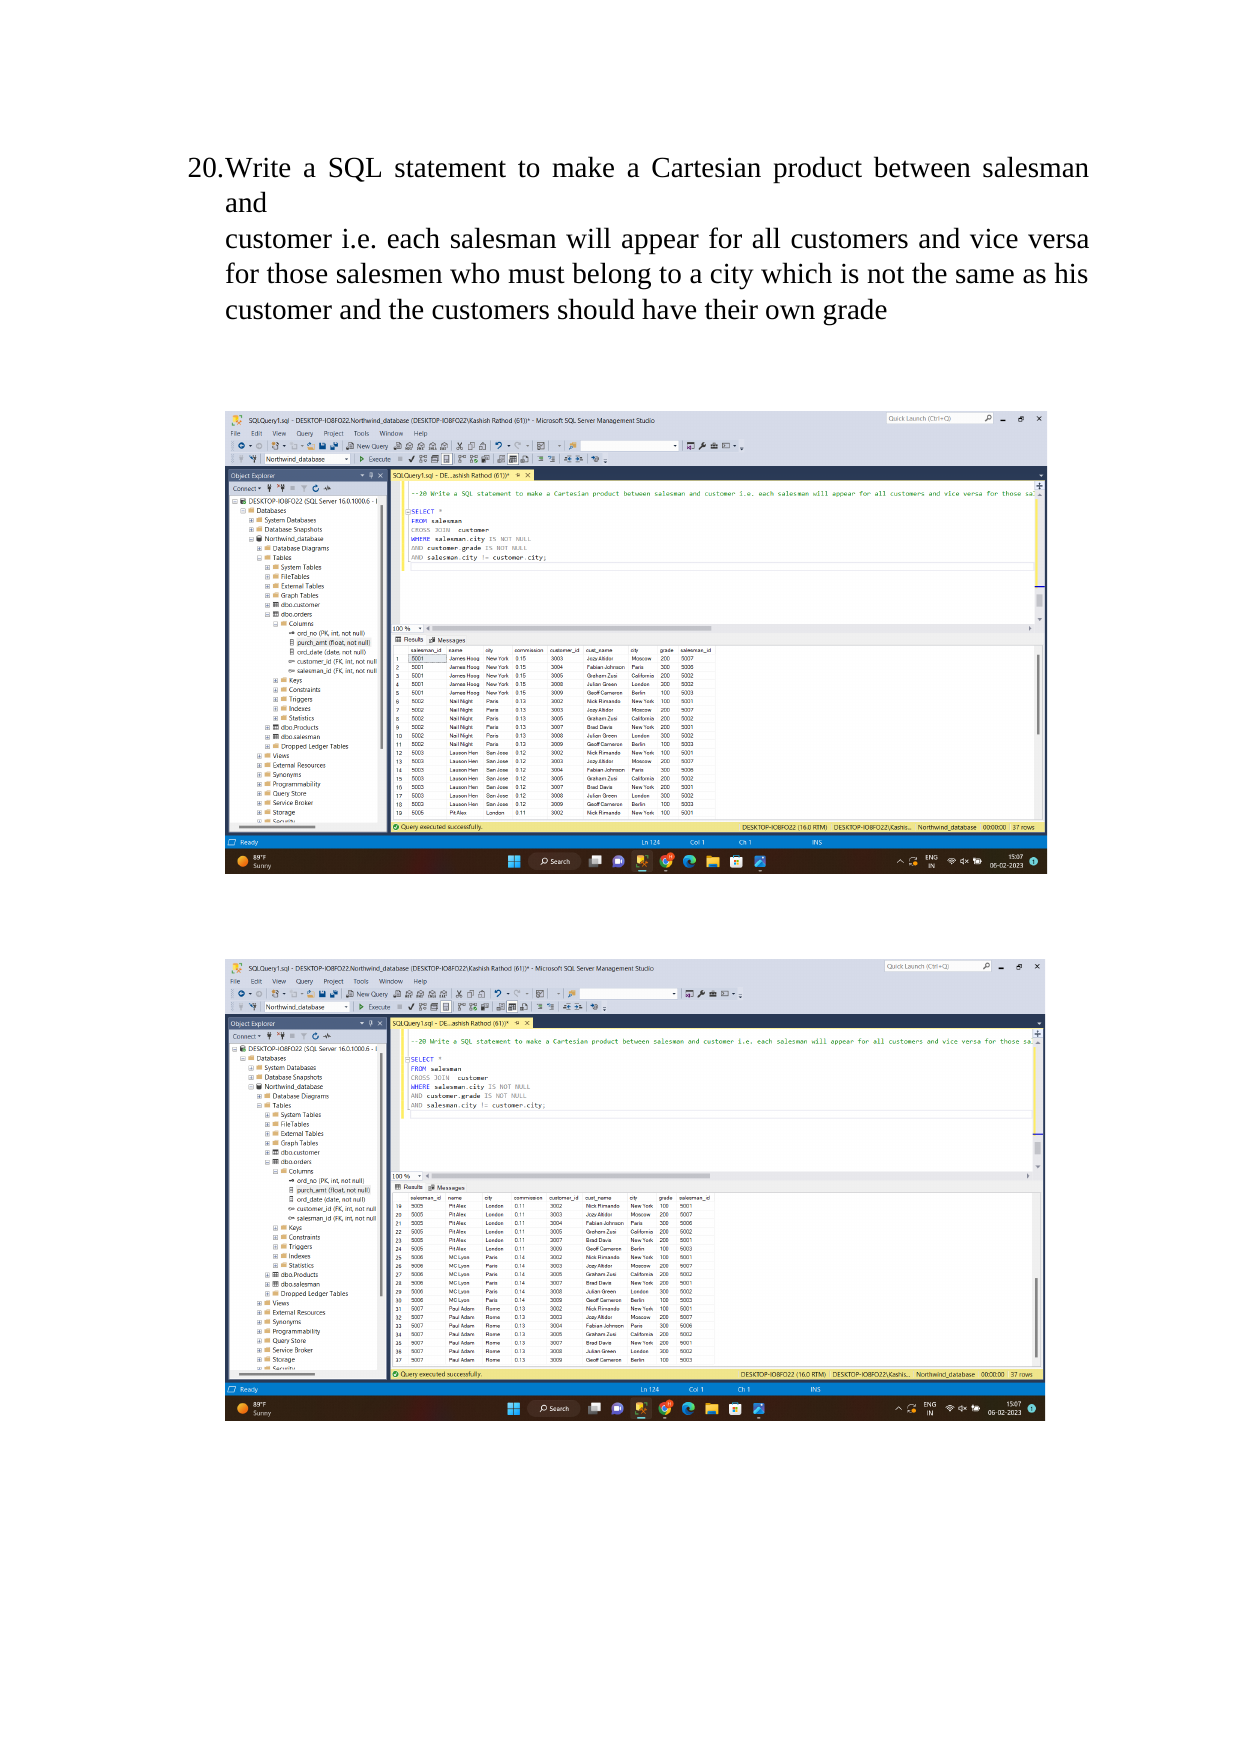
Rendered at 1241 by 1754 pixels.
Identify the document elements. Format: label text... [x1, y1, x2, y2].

picture [225, 411, 1048, 874]
picture [225, 959, 1046, 1421]
list customer i.e. each salesman will appear for all customers and vice versa for those salesmen who must belong to a city which is not the same as his customer and the customers should have their own grade [225, 221, 1090, 326]
list Write a SQL statement to make a Cartesian product between salesman and [187, 150, 1090, 219]
